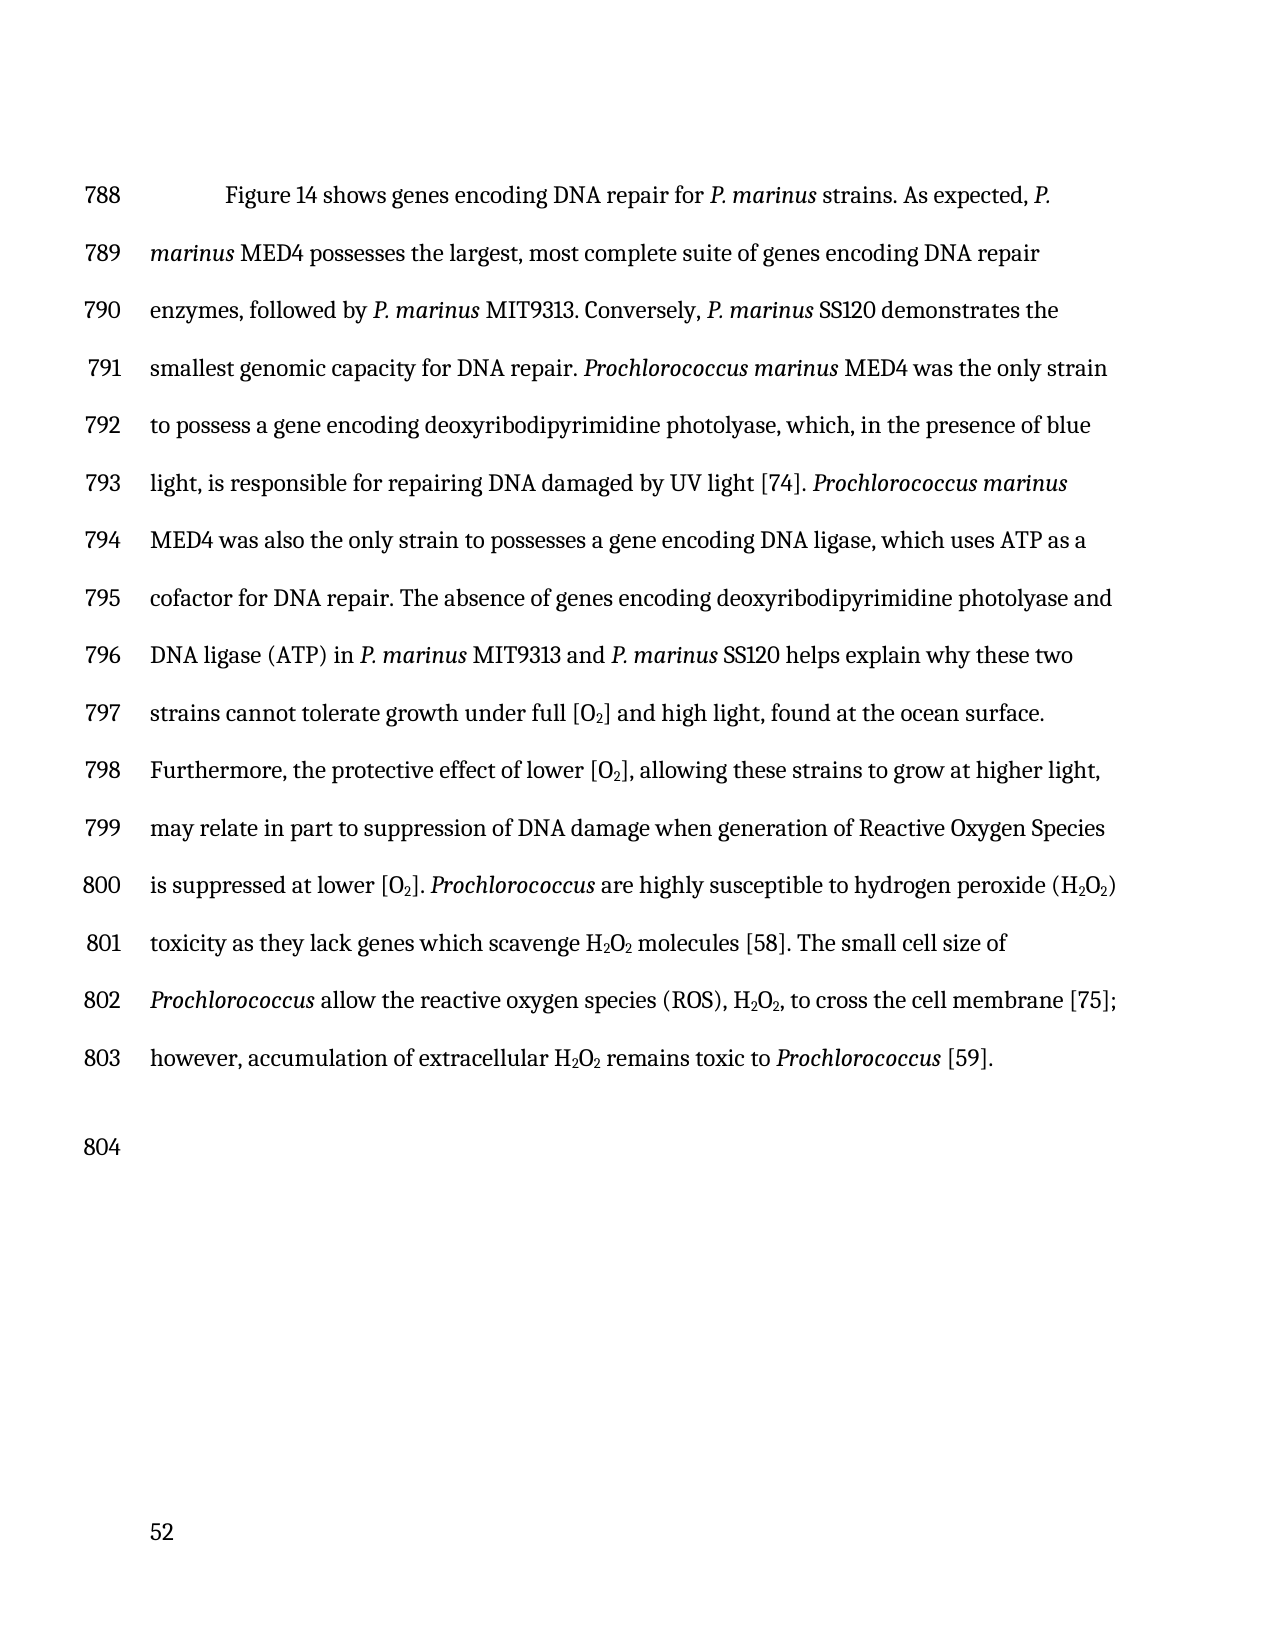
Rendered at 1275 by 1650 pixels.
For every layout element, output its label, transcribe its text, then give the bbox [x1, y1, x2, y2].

text Figure 14 shows genes encoding DNA repair for P. marinus strains. As expected, P. marinus MED4 possesses the largest, most complete suite of genes encoding DNA repair enzymes, followed by P. marinus MIT9313. Conversely, P. marinus SS120 demonstrates the smallest genomic capacity for DNA repair. Prochlorococcus marinus MED4 was the only strain to possess a gene encoding deoxyribodipyrimidine photolyase, which, in the presence of blue light, is responsible for repairing DNA damaged by UV light [74]. Prochlorococcus marinus MED4 was also the only strain to possesses a gene encoding DNA ligase, which uses ATP as a cofactor for DNA repair. The absence of genes encoding deoxyribodipyrimidine photolyase and DNA ligase (ATP) in P. marinus MIT9313 and P. marinus SS120 helps explain why these two strains cannot tolerate growth under full [O2] and high light, found at the ocean surface. Furthermore, the protective effect of lower [O2], allowing these strains to grow at higher light, may relate in part to suppression of DNA damage when generation of Reactive Oxygen Species is suppressed at lower [O2]. Prochlorococcus are highly susceptible to hydrogen peroxide (H2O2) toxicity as they lack genes which scavenge H2O2 molecules [58]. The small cell size of Prochlorococcus allow the reactive oxygen species (ROS), H2O2, to cross the cell membrane [75]; however, accumulation of extracellular H2O2 remains toxic to Prochlorococcus [59]. [150, 181, 1125, 1072]
